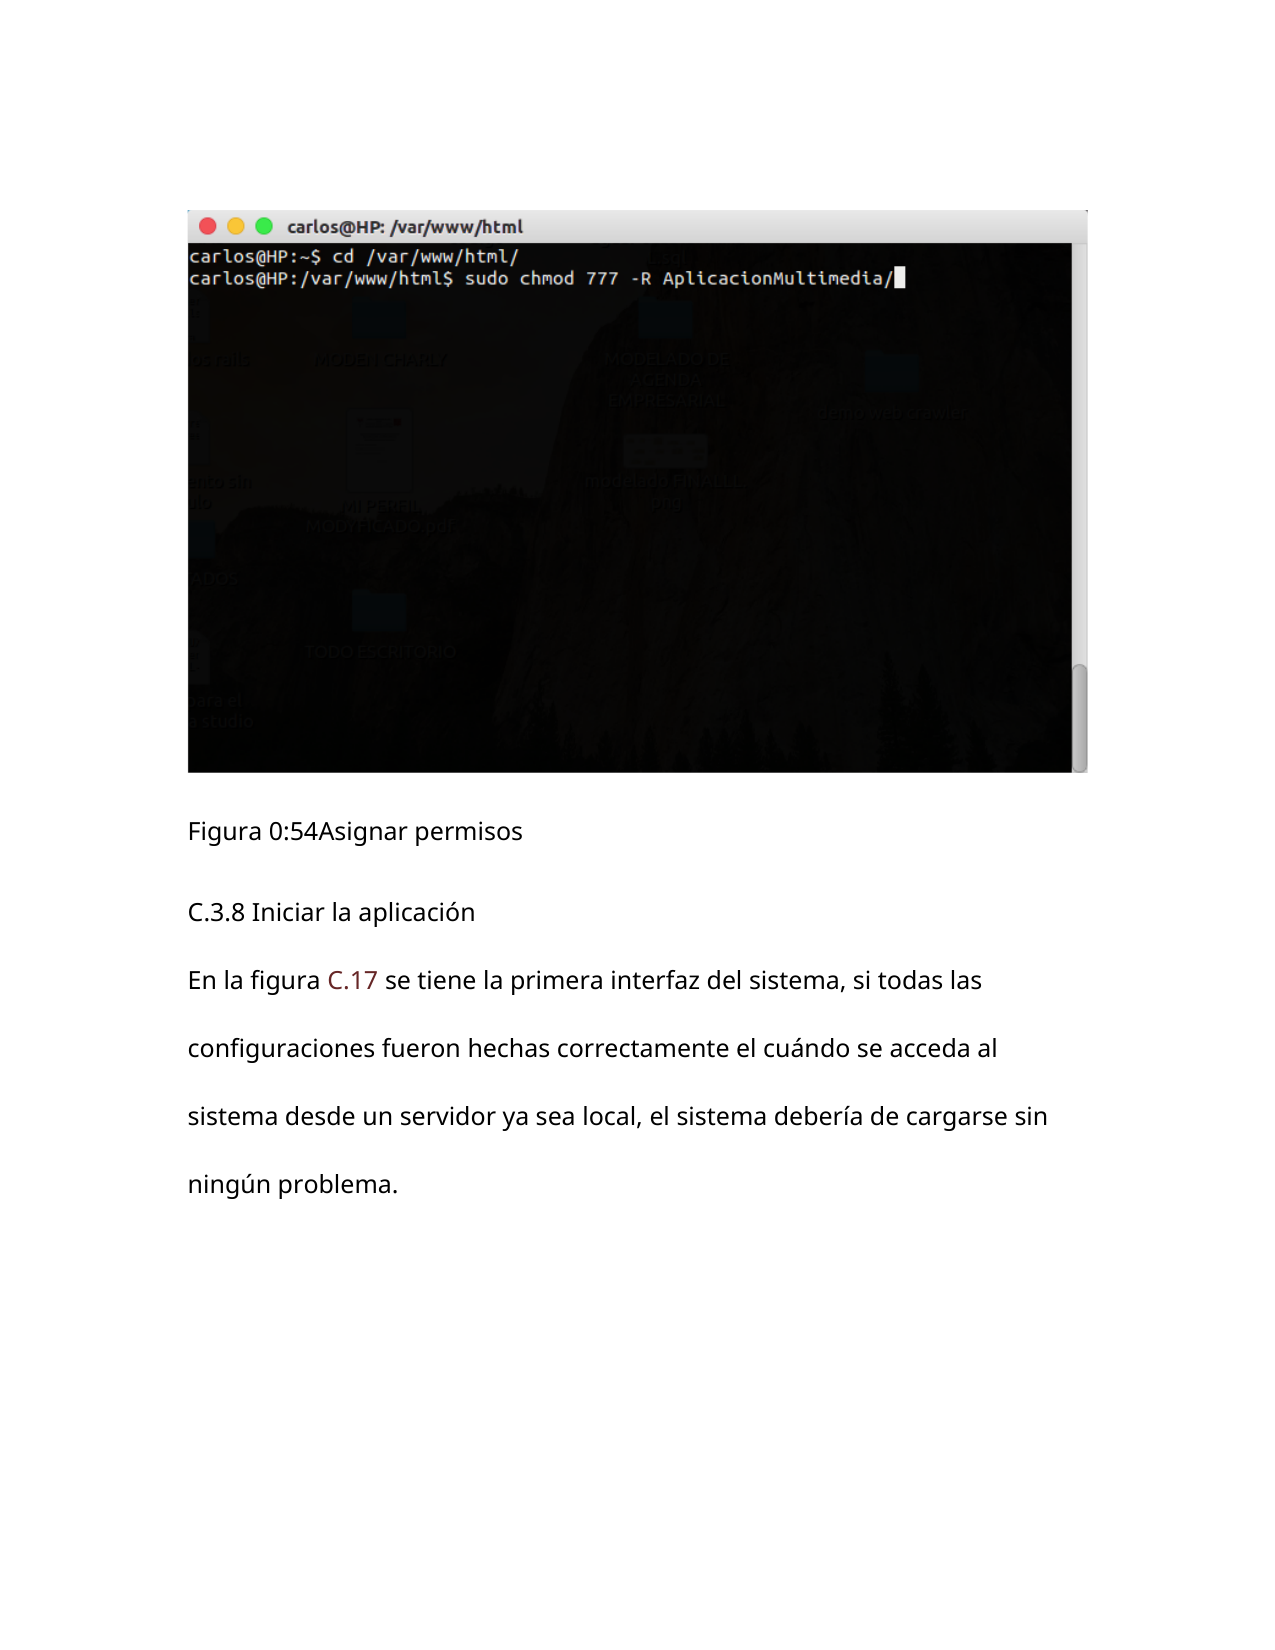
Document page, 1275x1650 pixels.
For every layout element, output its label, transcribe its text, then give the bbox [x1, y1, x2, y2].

text En la figura C.17 se tiene la primera interfaz del sistema, si todas las configuraciones fueron hechas correctamente el cuándo se acceda al sistema desde un servidor ya sea local, el sistema debería de cargarse sin ningún problema. [187, 963, 1087, 1201]
text C.3.8 Iniciar la aplicación [187, 894, 1087, 929]
